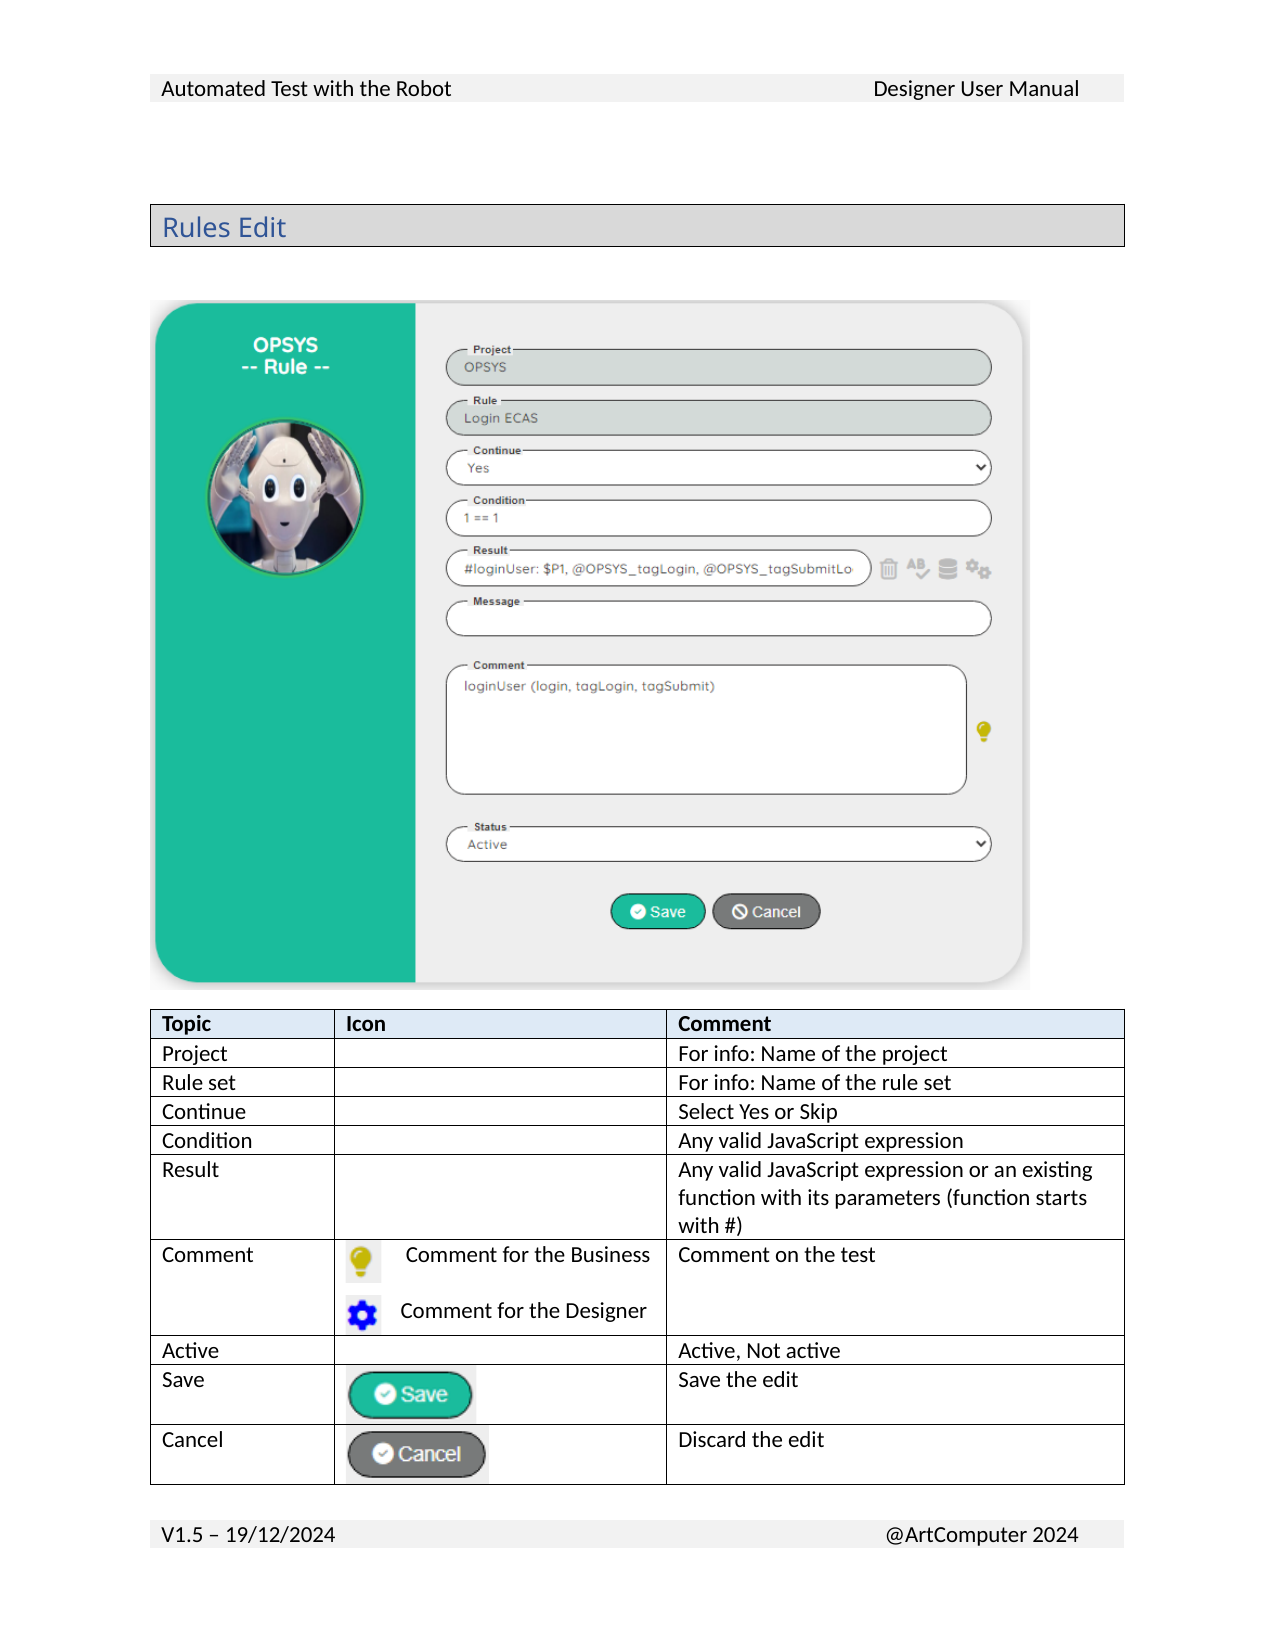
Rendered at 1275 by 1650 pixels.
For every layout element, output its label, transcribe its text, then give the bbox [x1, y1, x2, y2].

table_cell [335, 1039, 666, 1067]
picture [150, 300, 1031, 990]
table_cell Project [151, 1039, 334, 1067]
table_header Comment [667, 1010, 1124, 1038]
table_cell [335, 1155, 666, 1239]
table_cell Save [151, 1365, 334, 1424]
picture [345, 1240, 382, 1283]
table_cell Comment on the test [667, 1240, 1124, 1335]
table_cell Condition [151, 1126, 334, 1154]
picture [345, 1295, 382, 1335]
table_cell Discard the edit [667, 1425, 1124, 1484]
table_cell For info: Name of the rule set [667, 1068, 1124, 1096]
table_cell Comment for the Business Comment for the Designer [335, 1240, 666, 1335]
table_cell [335, 1425, 345, 1484]
table_cell [335, 1365, 345, 1424]
table_header Icon [335, 1010, 666, 1038]
table_cell Active [151, 1336, 334, 1364]
table_cell Comment [151, 1240, 334, 1335]
table_header Rules Edit [151, 205, 1124, 246]
table_cell Continue [151, 1097, 334, 1125]
table_cell Save the edit [667, 1365, 1124, 1424]
picture [345, 1365, 477, 1424]
table_cell Rule set [151, 1068, 334, 1096]
table_cell Any valid JavaScript expression [667, 1126, 1124, 1154]
table_header Topic [151, 1010, 334, 1038]
table_cell [335, 1336, 666, 1364]
table_cell [335, 1097, 666, 1125]
table_cell For info: Name of the project [667, 1039, 1124, 1067]
table_cell [335, 1126, 666, 1154]
table_cell Result [151, 1155, 334, 1239]
table_cell [477, 1365, 666, 1424]
table_cell Cancel [151, 1425, 334, 1484]
picture [345, 1425, 489, 1484]
table_cell Any valid JavaScript expression or an existing function with its parameters (function starts with #) [667, 1155, 1124, 1239]
table_cell Select Yes or Skip [667, 1097, 1124, 1125]
table_cell [335, 1068, 666, 1096]
table_cell [489, 1425, 666, 1484]
table_cell Active, Not active [667, 1336, 1124, 1364]
